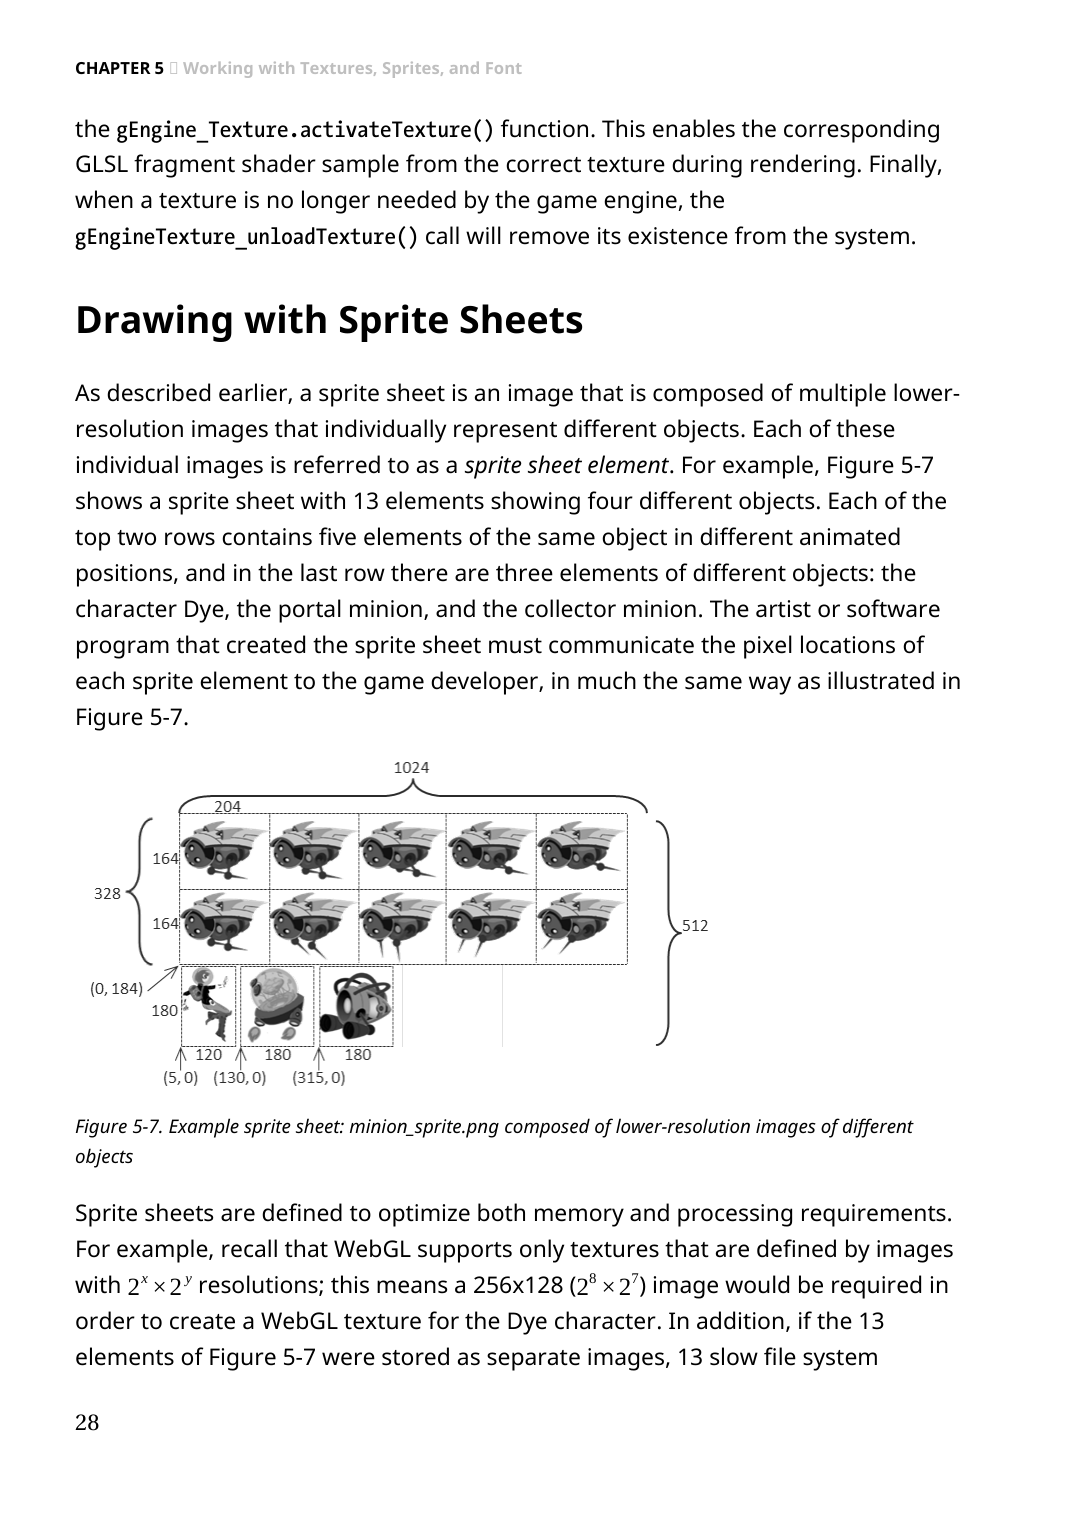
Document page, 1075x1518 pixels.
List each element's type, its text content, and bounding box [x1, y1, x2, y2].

text Figure 5-7. Example sprite sheet: minion_sprite.png composed of lower-resolution images of different objects [75, 1114, 962, 1168]
text As described earlier, a sprite sheet is an image that is composed of multiple lower-resolution images that individually represent different objects. Each of these individual images is referred to as a sprite sheet element. For example, Figure 5-7 shows a sprite sheet with 13 elements showing four different objects. Each of the top two rows contains five elements of the same object in different animated positions, and in the last row there are three elements of different objects: the character Dye, the portal minion, and the collector minion. The artist or software program that created the sprite sheet must communicate the pixel locations of each sprite element to the game developer, in much the same way as illustrated in Figure 5-7. [75, 377, 962, 732]
subtitle Drawing with Sprite Sheets [75, 294, 962, 345]
